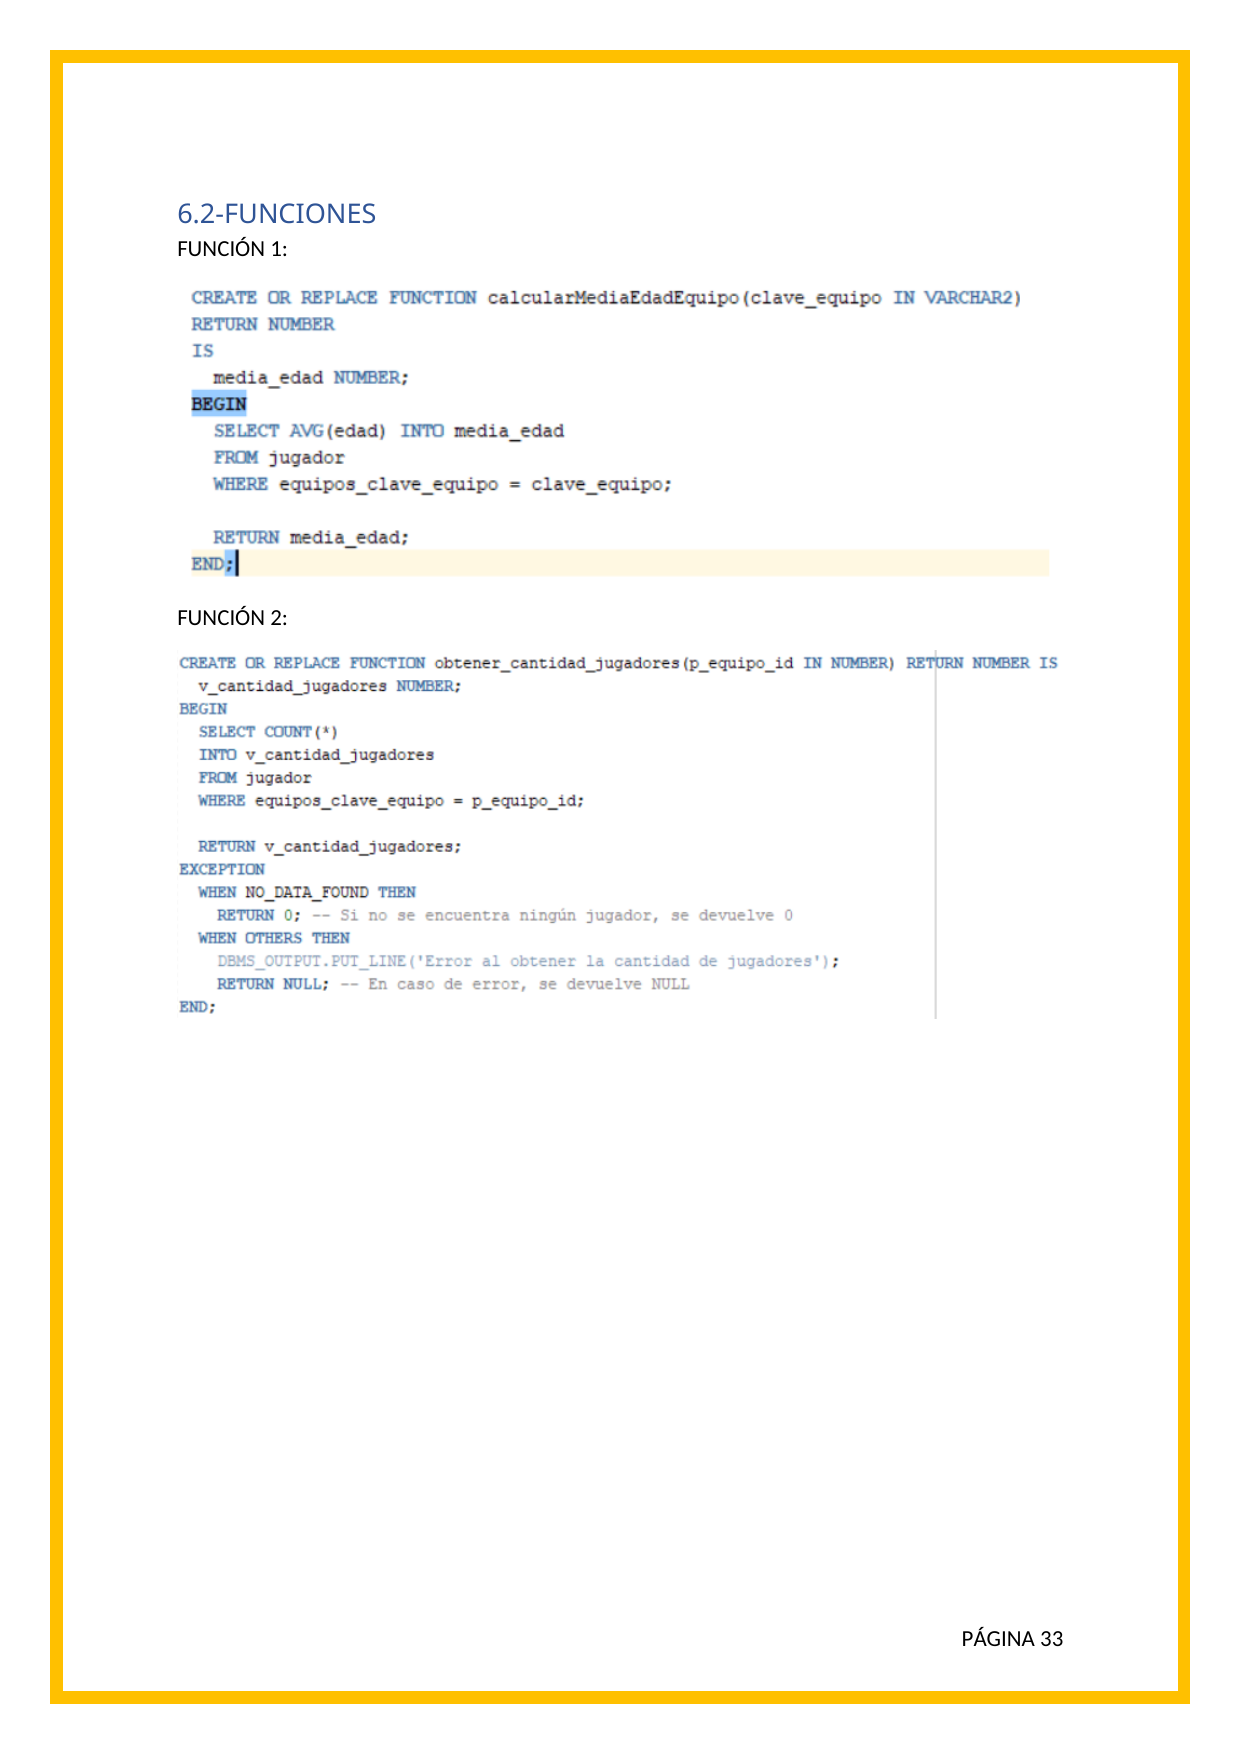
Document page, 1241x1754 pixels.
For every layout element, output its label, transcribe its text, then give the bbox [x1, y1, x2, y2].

picture [190, 281, 1050, 583]
subtitle 6.2-FUNCIONES [177, 194, 1063, 231]
text FUNCIÓN 1: [177, 234, 1063, 262]
picture [177, 650, 1064, 1019]
